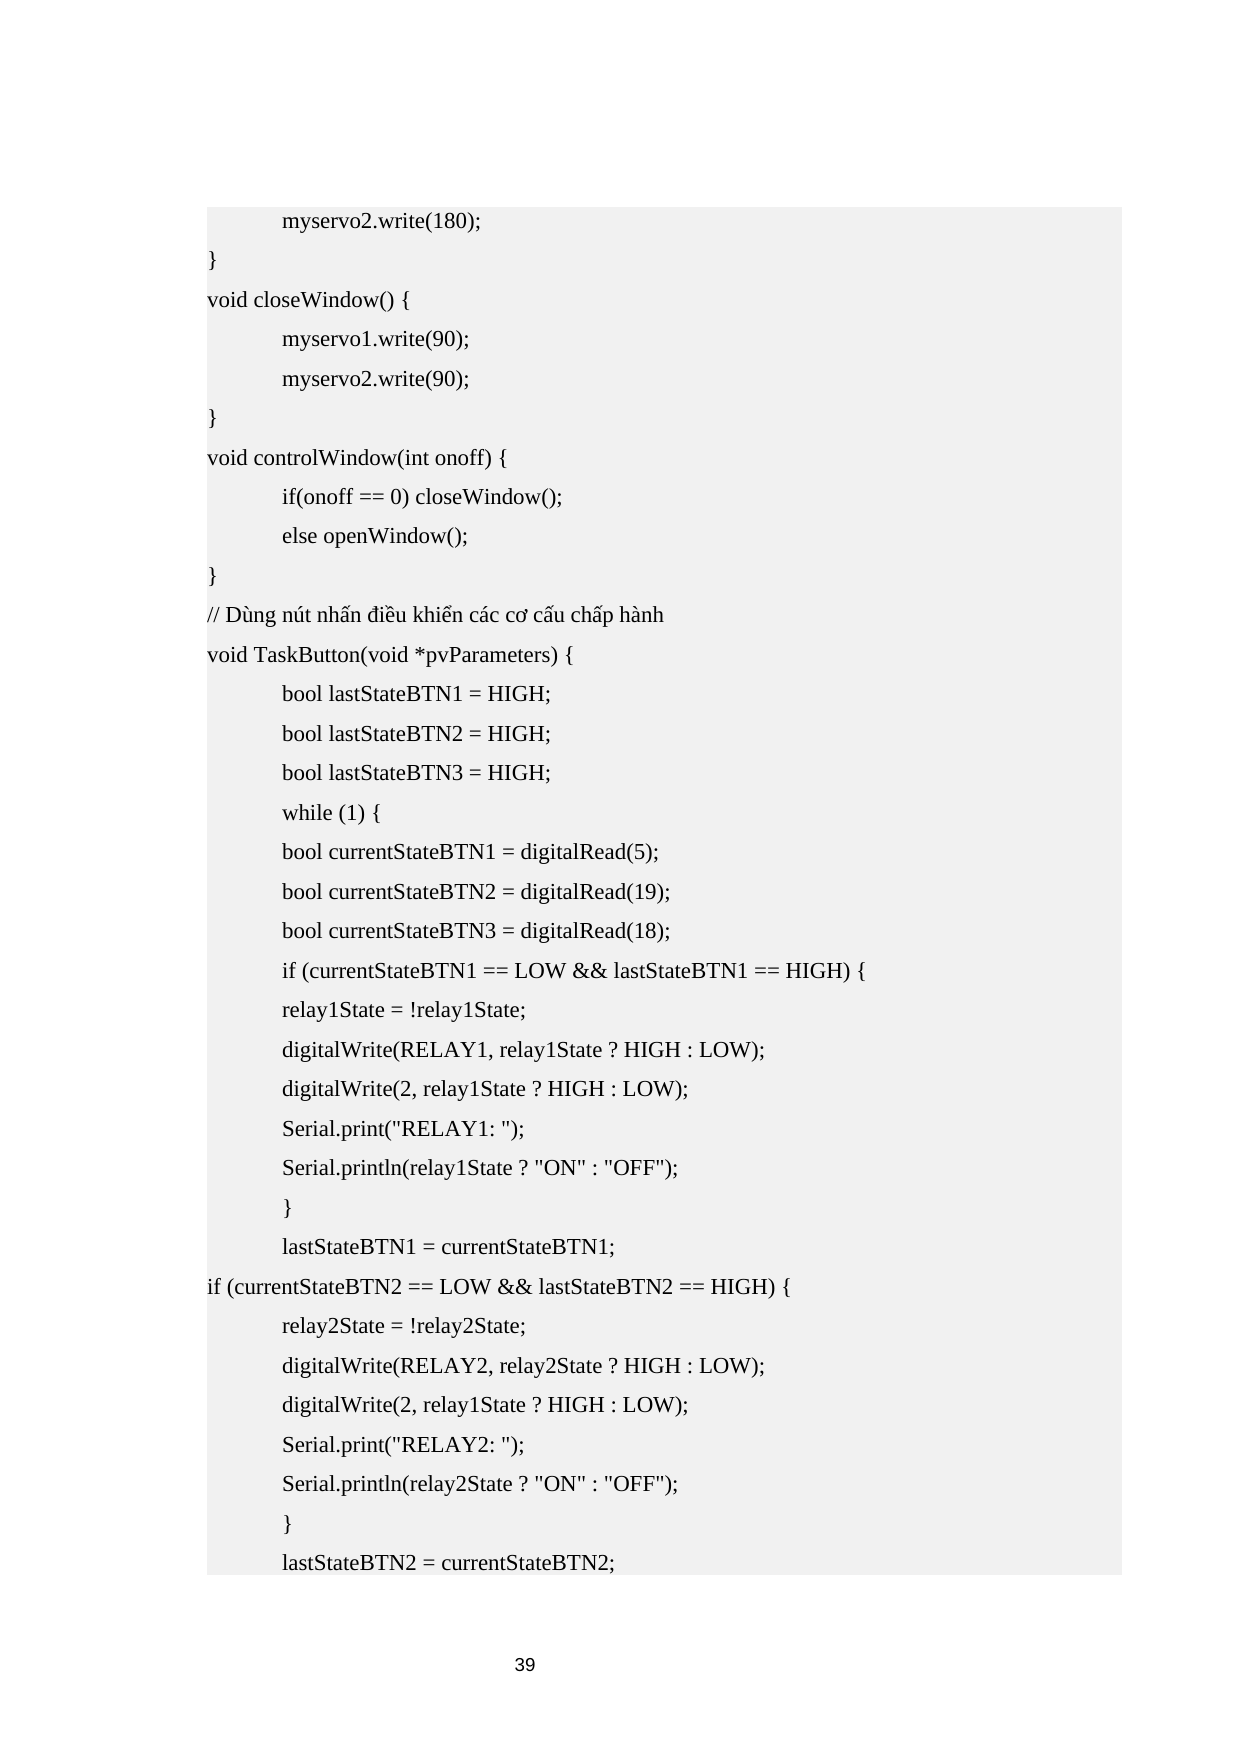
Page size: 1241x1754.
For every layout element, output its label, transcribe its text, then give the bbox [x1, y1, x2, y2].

text Serial.println(relay1State ? "ON" : "OFF"); [207, 1154, 1122, 1181]
text } [207, 562, 1122, 588]
text digitalWrite(RELAY2, relay2State ? HIGH : LOW); [207, 1352, 1122, 1378]
text } [207, 1509, 1122, 1536]
text } [207, 1194, 1122, 1220]
text digitalWrite(2, relay1State ? HIGH : LOW); [207, 1075, 1122, 1102]
text relay1State = !relay1State; [207, 996, 1122, 1023]
text void closeWindow() { [207, 286, 1122, 312]
text relay2State = !relay2State; [207, 1312, 1122, 1338]
text } [207, 404, 1122, 431]
text while (1) { [207, 799, 1122, 825]
text myservo1.write(90); [207, 325, 1122, 352]
text myservo2.write(90); [207, 365, 1122, 391]
text void controlWindow(int onoff) { [207, 444, 1122, 470]
text if (currentStateBTN1 == LOW && lastStateBTN1 == HIGH) { [207, 957, 1122, 983]
text bool currentStateBTN1 = digitalRead(5); [207, 838, 1122, 865]
text Serial.print("RELAY1: "); [207, 1115, 1122, 1141]
text Serial.print("RELAY2: "); [207, 1431, 1122, 1457]
text bool lastStateBTN2 = HIGH; [207, 720, 1122, 746]
text // Dùng nút nhấn điều khiển các cơ cấu chấp hành [207, 602, 1122, 628]
text bool currentStateBTN3 = digitalRead(18); [207, 917, 1122, 944]
text } [207, 246, 1122, 273]
text bool currentStateBTN2 = digitalRead(19); [207, 878, 1122, 904]
text void TaskButton(void *pvParameters) { [207, 641, 1122, 667]
text digitalWrite(2, relay1State ? HIGH : LOW); [207, 1391, 1122, 1417]
text Serial.println(relay2State ? "ON" : "OFF"); [207, 1470, 1122, 1496]
text bool lastStateBTN1 = HIGH; [207, 681, 1122, 707]
text if (currentStateBTN2 == LOW && lastStateBTN2 == HIGH) { [207, 1273, 1122, 1299]
text myservo2.write(180); [207, 207, 1122, 233]
text else openWindow(); [207, 523, 1122, 549]
text digitalWrite(RELAY1, relay1State ? HIGH : LOW); [207, 1036, 1122, 1062]
text if(onoff == 0) closeWindow(); [207, 483, 1122, 509]
text lastStateBTN1 = currentStateBTN1; [207, 1233, 1122, 1259]
text lastStateBTN2 = currentStateBTN2; [207, 1549, 1122, 1575]
text bool lastStateBTN3 = HIGH; [207, 759, 1122, 786]
